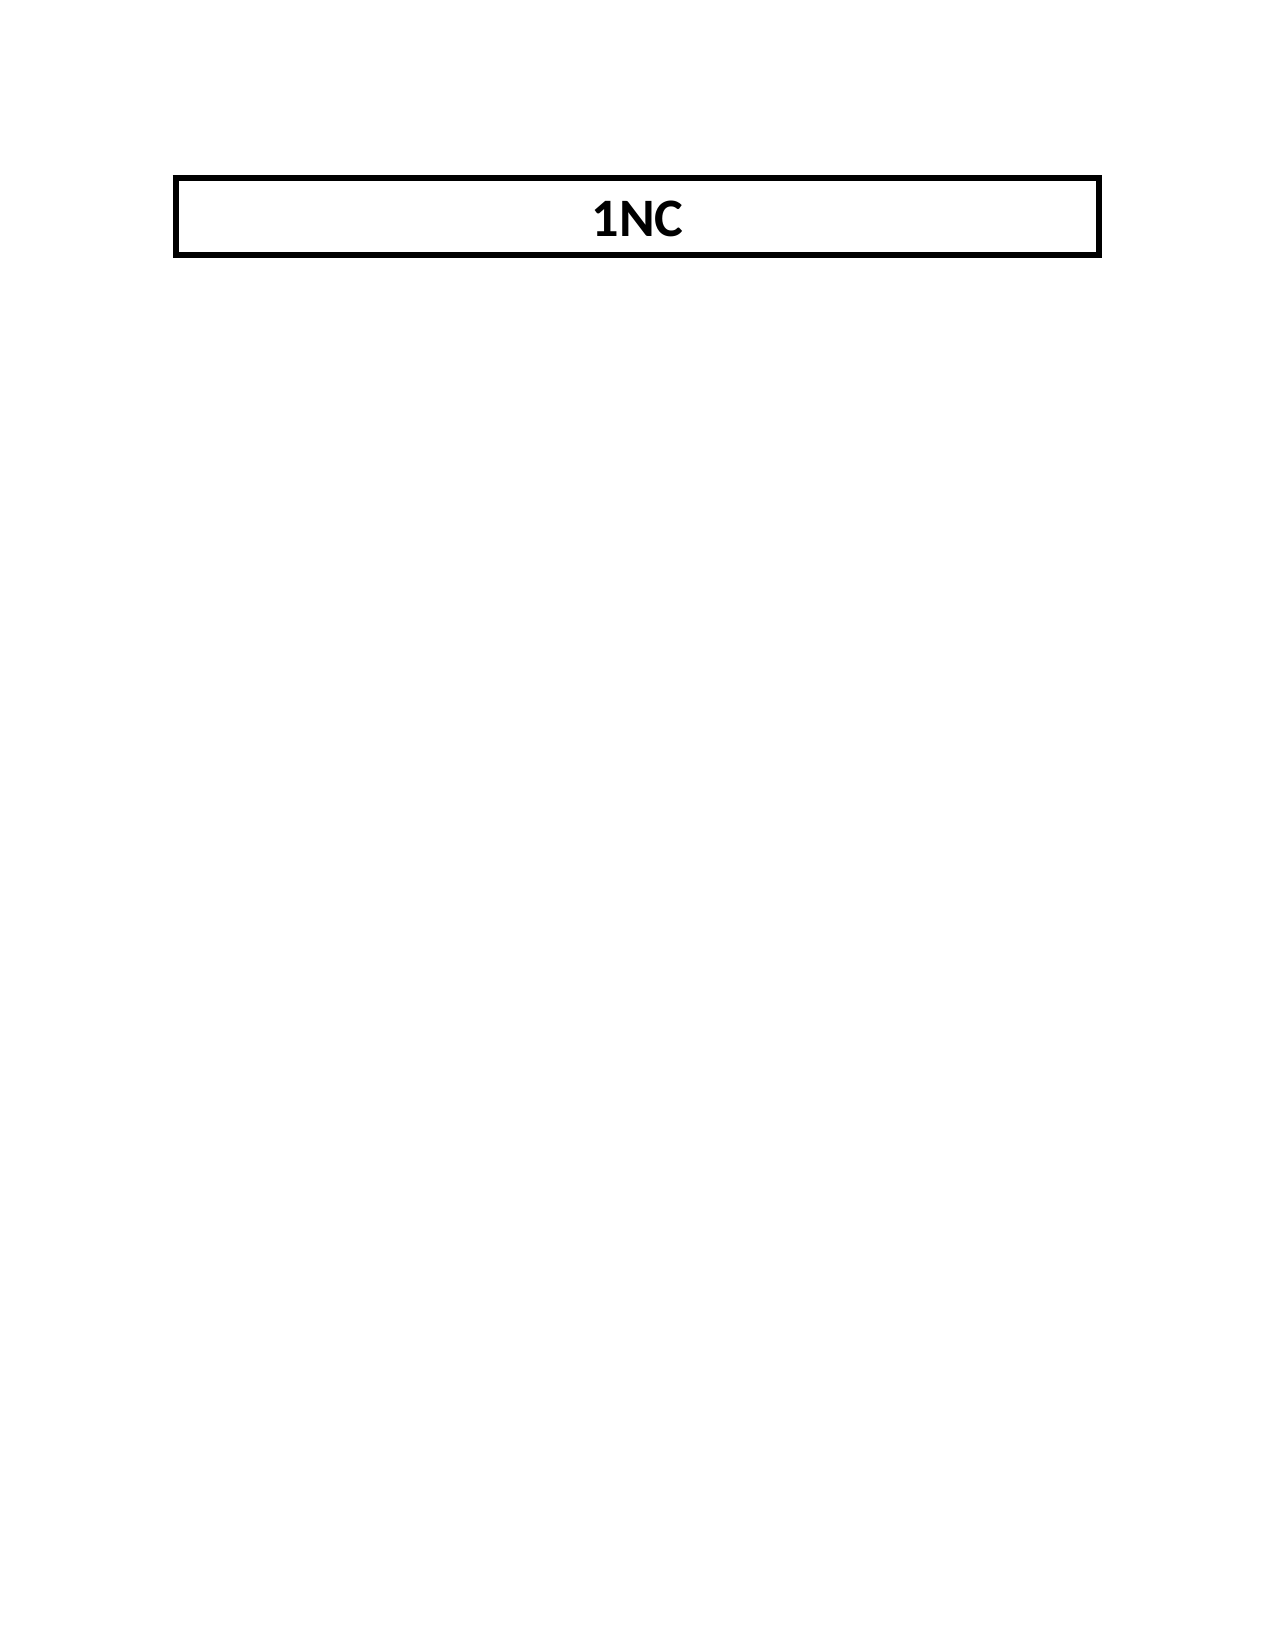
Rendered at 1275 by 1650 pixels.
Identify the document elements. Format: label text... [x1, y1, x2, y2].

subtitle 1NC [179, 181, 1096, 252]
